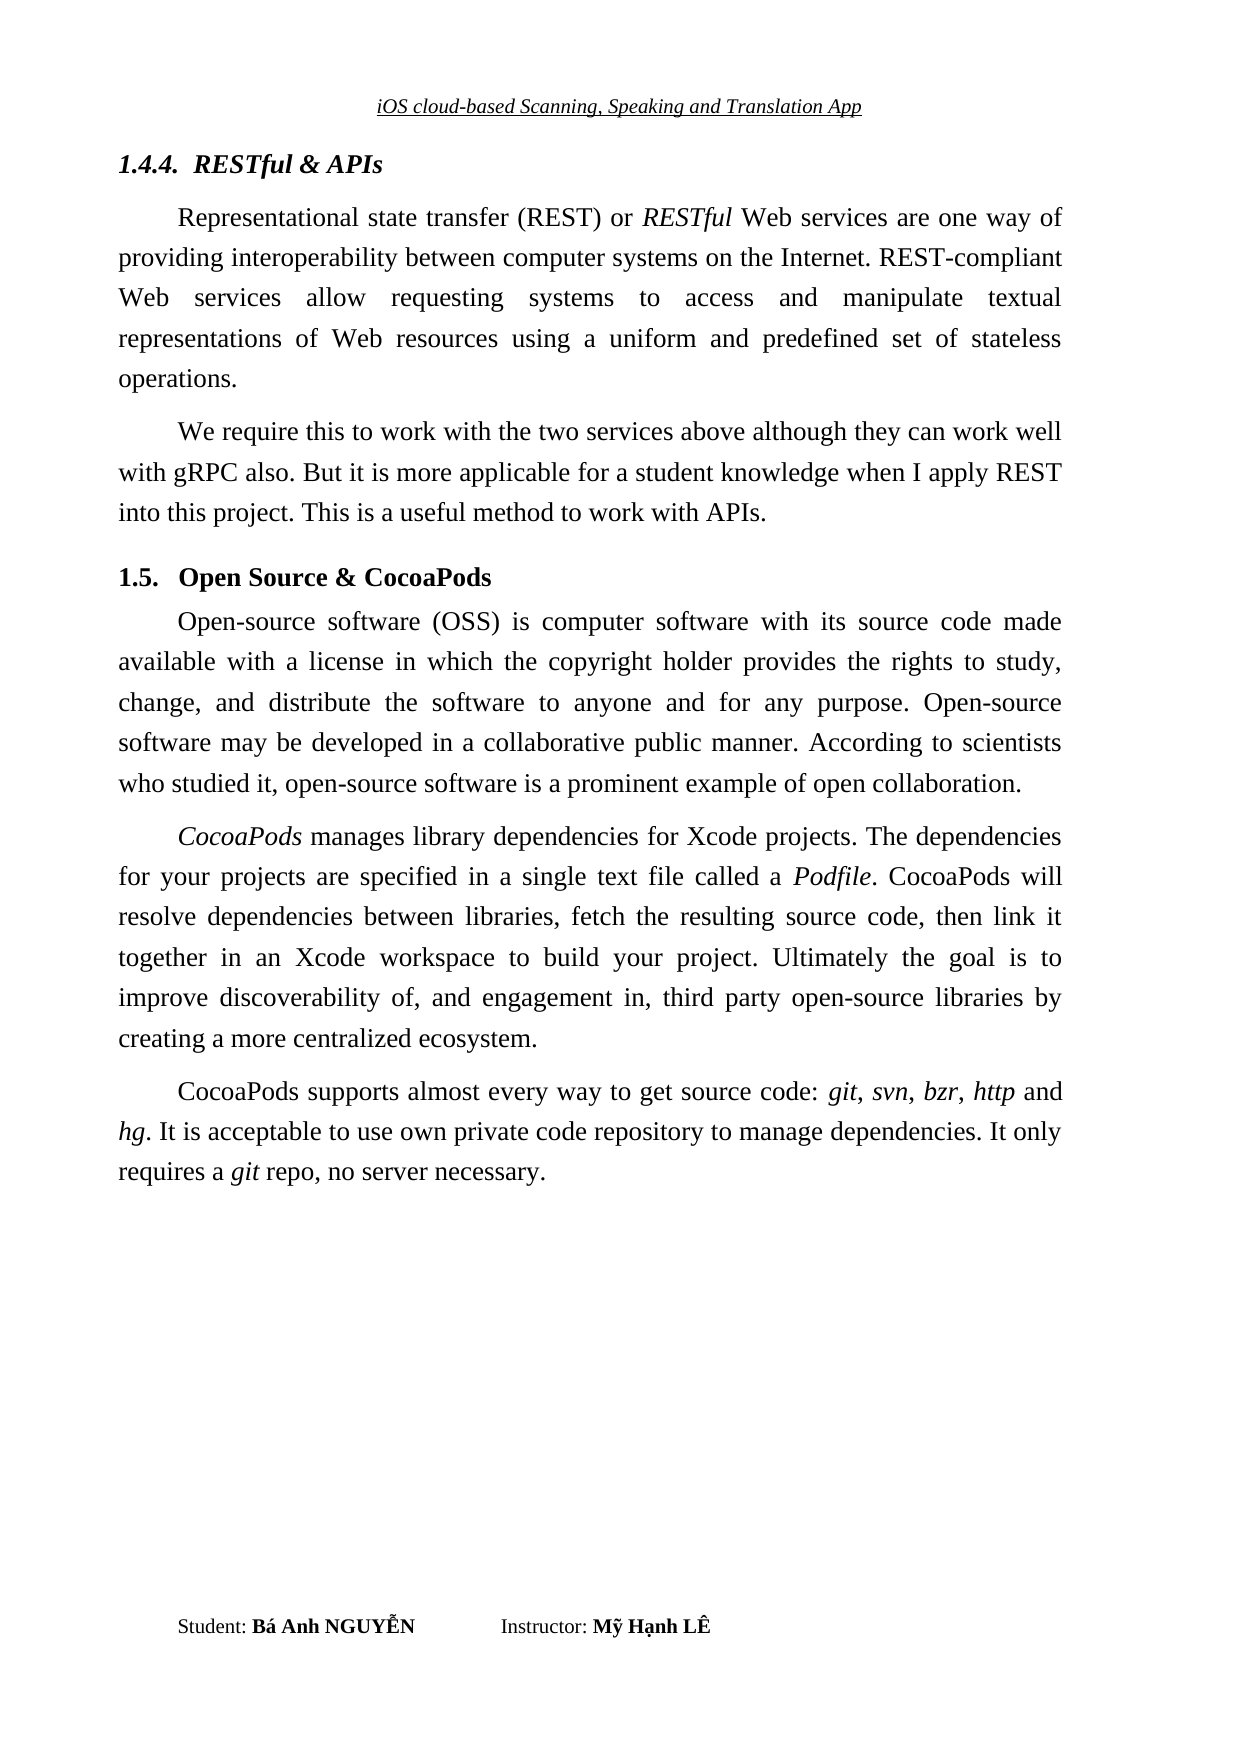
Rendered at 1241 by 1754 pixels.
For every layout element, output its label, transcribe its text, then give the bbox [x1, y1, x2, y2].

text We require this to work with the two services above although they can work well with gRPC also. But it is more applicable for a student knowledge when I apply REST into this project. This is a useful method to work with APIs. [118, 415, 1063, 527]
subtitle RESTful & APIs [118, 148, 1063, 179]
text Open-source software (OSS) is computer software with its source code made available with a license in which the copyright holder provides the rights to study, change, and distribute the software to anyone and for any purpose. Open-source software may be developed in a collaborative public manner. According to scientists who studied it, open-source software is a prominent example of open collaboration. [118, 605, 1063, 798]
text CocoaPods supports almost every way to get source code: git, svn, bzr, http and hg. It is acceptable to use own private code repository to manage dependencies. It only requires a git repo, no server necessary. [118, 1075, 1063, 1187]
text CocoaPods manages library dependencies for Xcode projects. The dependencies for your projects are specified in a single text file called a Podfile. CocoaPods will resolve dependencies between libraries, fetch the resulting source code, then link it together in an Xcode workspace to build your project. Ultimately the goal is to improve discoverability of, and engagement in, third party open-source libraries by creating a more centralized ecosystem. [118, 820, 1063, 1053]
subtitle Open Source & CocoaPods [118, 561, 1063, 593]
text Representational state transfer (REST) or RESTful Web services are one way of providing interoperability between computer systems on the Internet. REST-compliant Web services allow requesting systems to access and manipulate textual representations of Web resources using a uniform and predefined set of stateless operations. [118, 201, 1063, 393]
